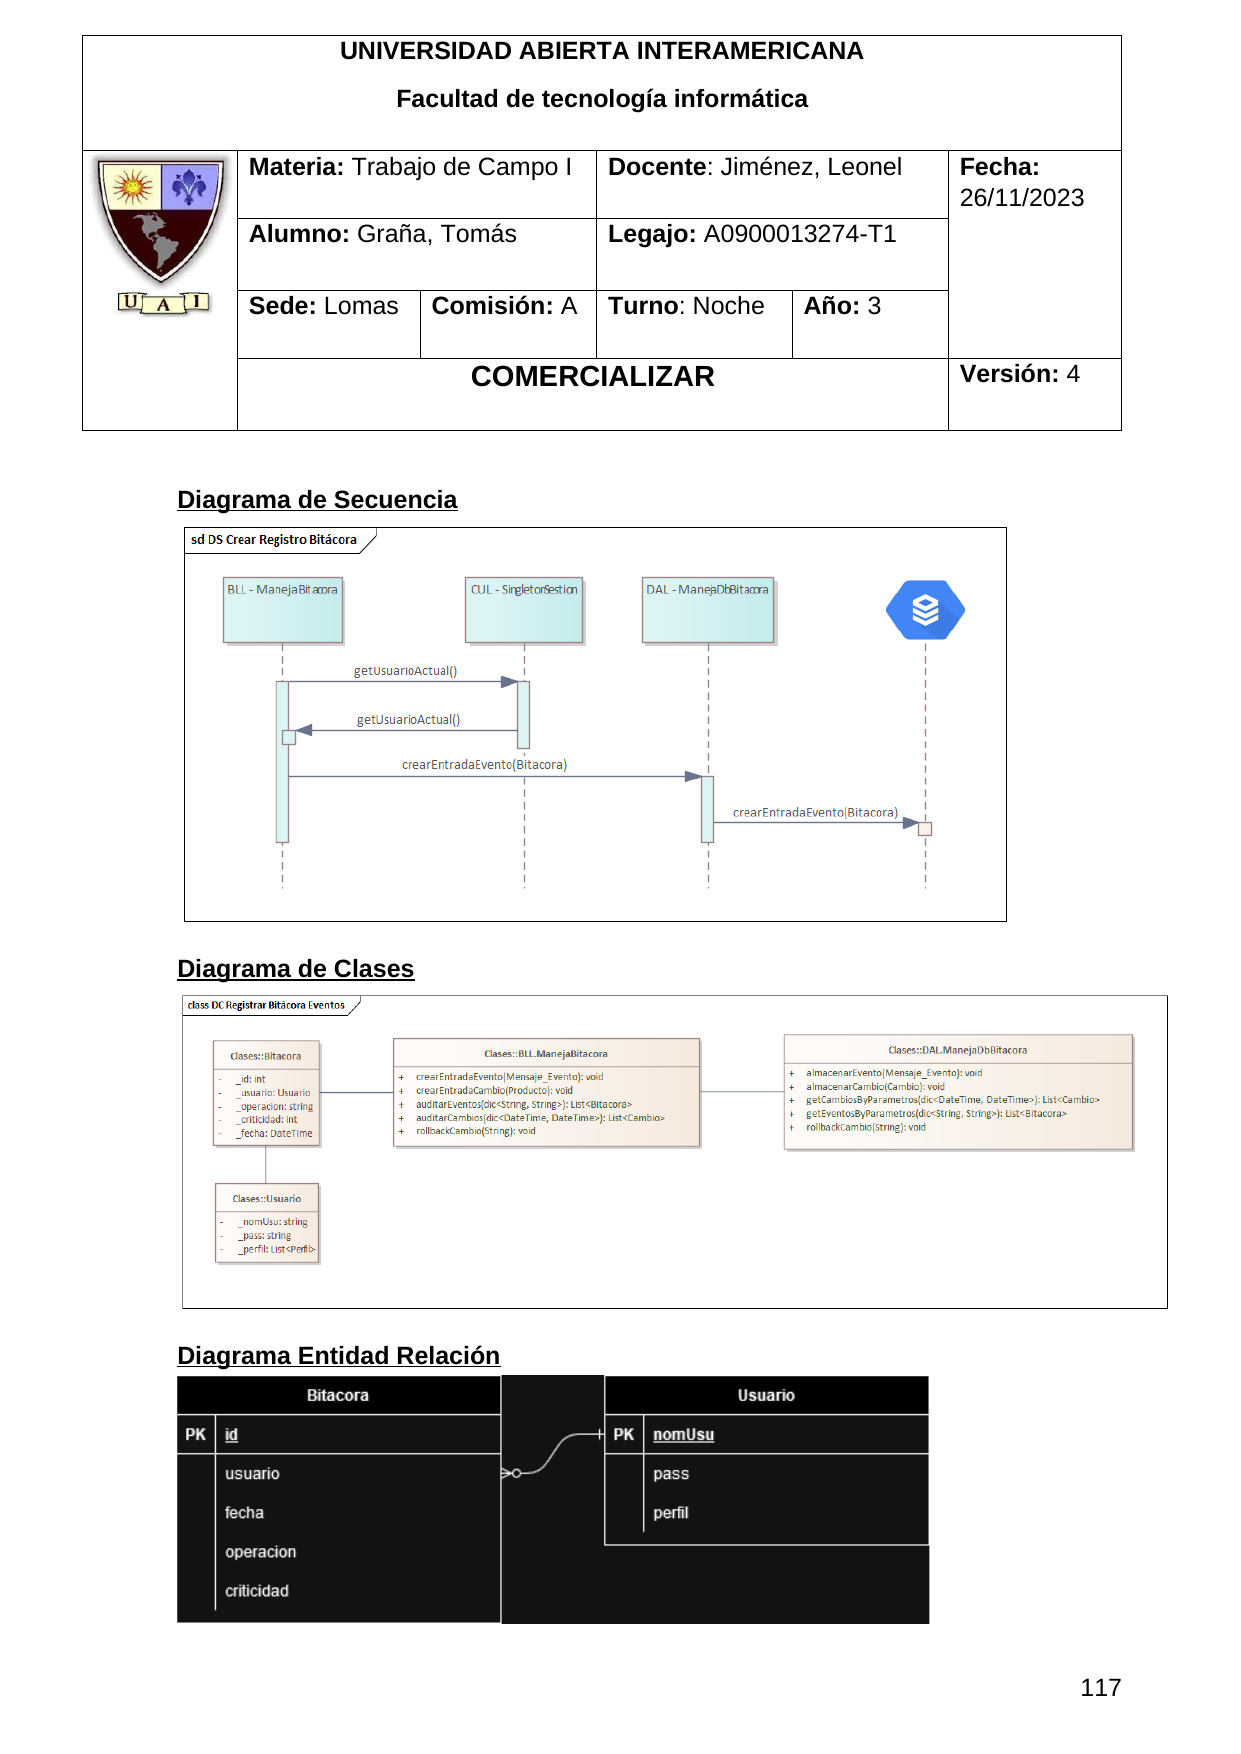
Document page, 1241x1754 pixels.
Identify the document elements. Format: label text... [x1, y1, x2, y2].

picture [177, 520, 1013, 928]
subtitle Diagrama Entidad Relación [177, 1341, 1122, 1369]
picture [177, 1375, 930, 1624]
subtitle Diagrama de Secuencia [177, 485, 1122, 513]
picture [177, 989, 1173, 1314]
subtitle Diagrama de Clases [177, 954, 1122, 983]
picture [87, 151, 234, 320]
